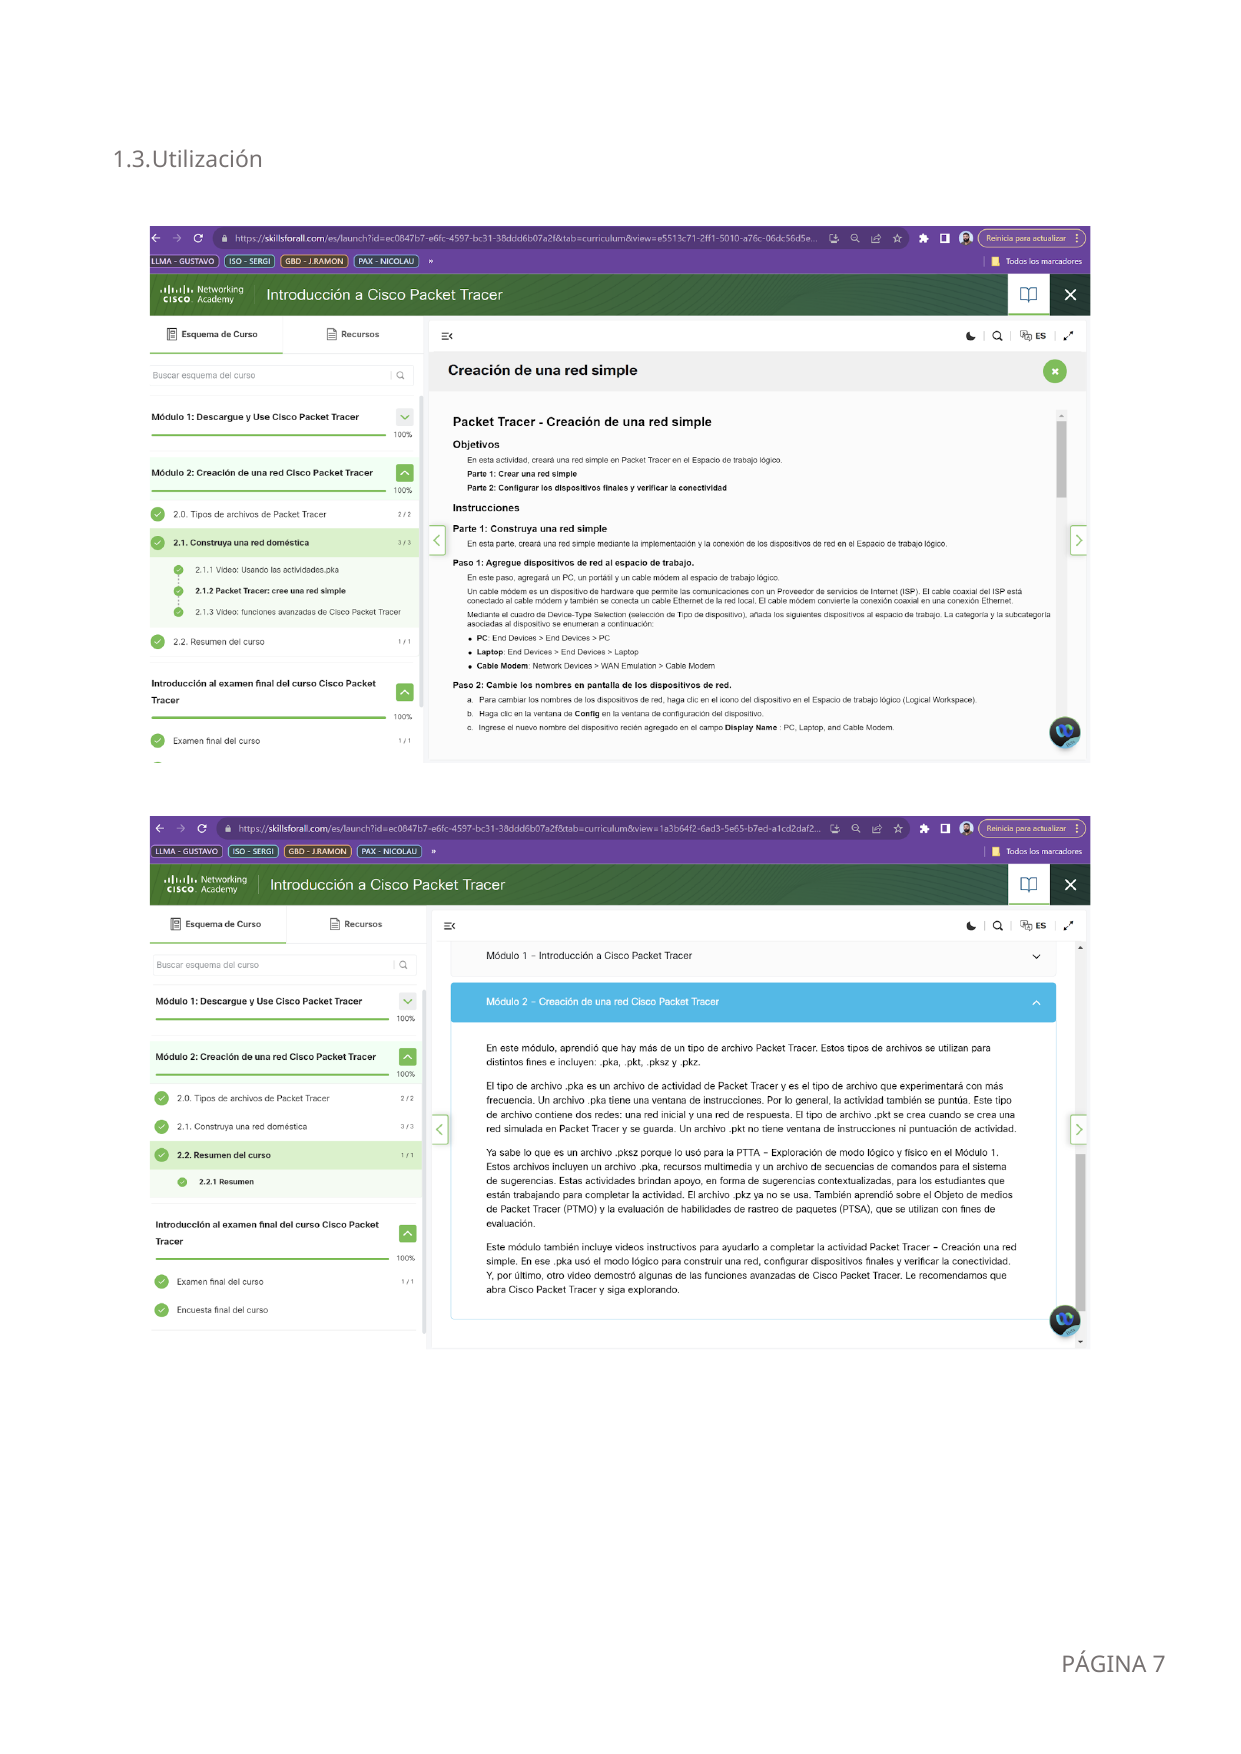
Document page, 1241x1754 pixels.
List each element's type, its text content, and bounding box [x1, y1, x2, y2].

picture [149, 816, 1091, 1350]
picture [149, 226, 1091, 763]
list Utilización [112, 143, 1165, 174]
